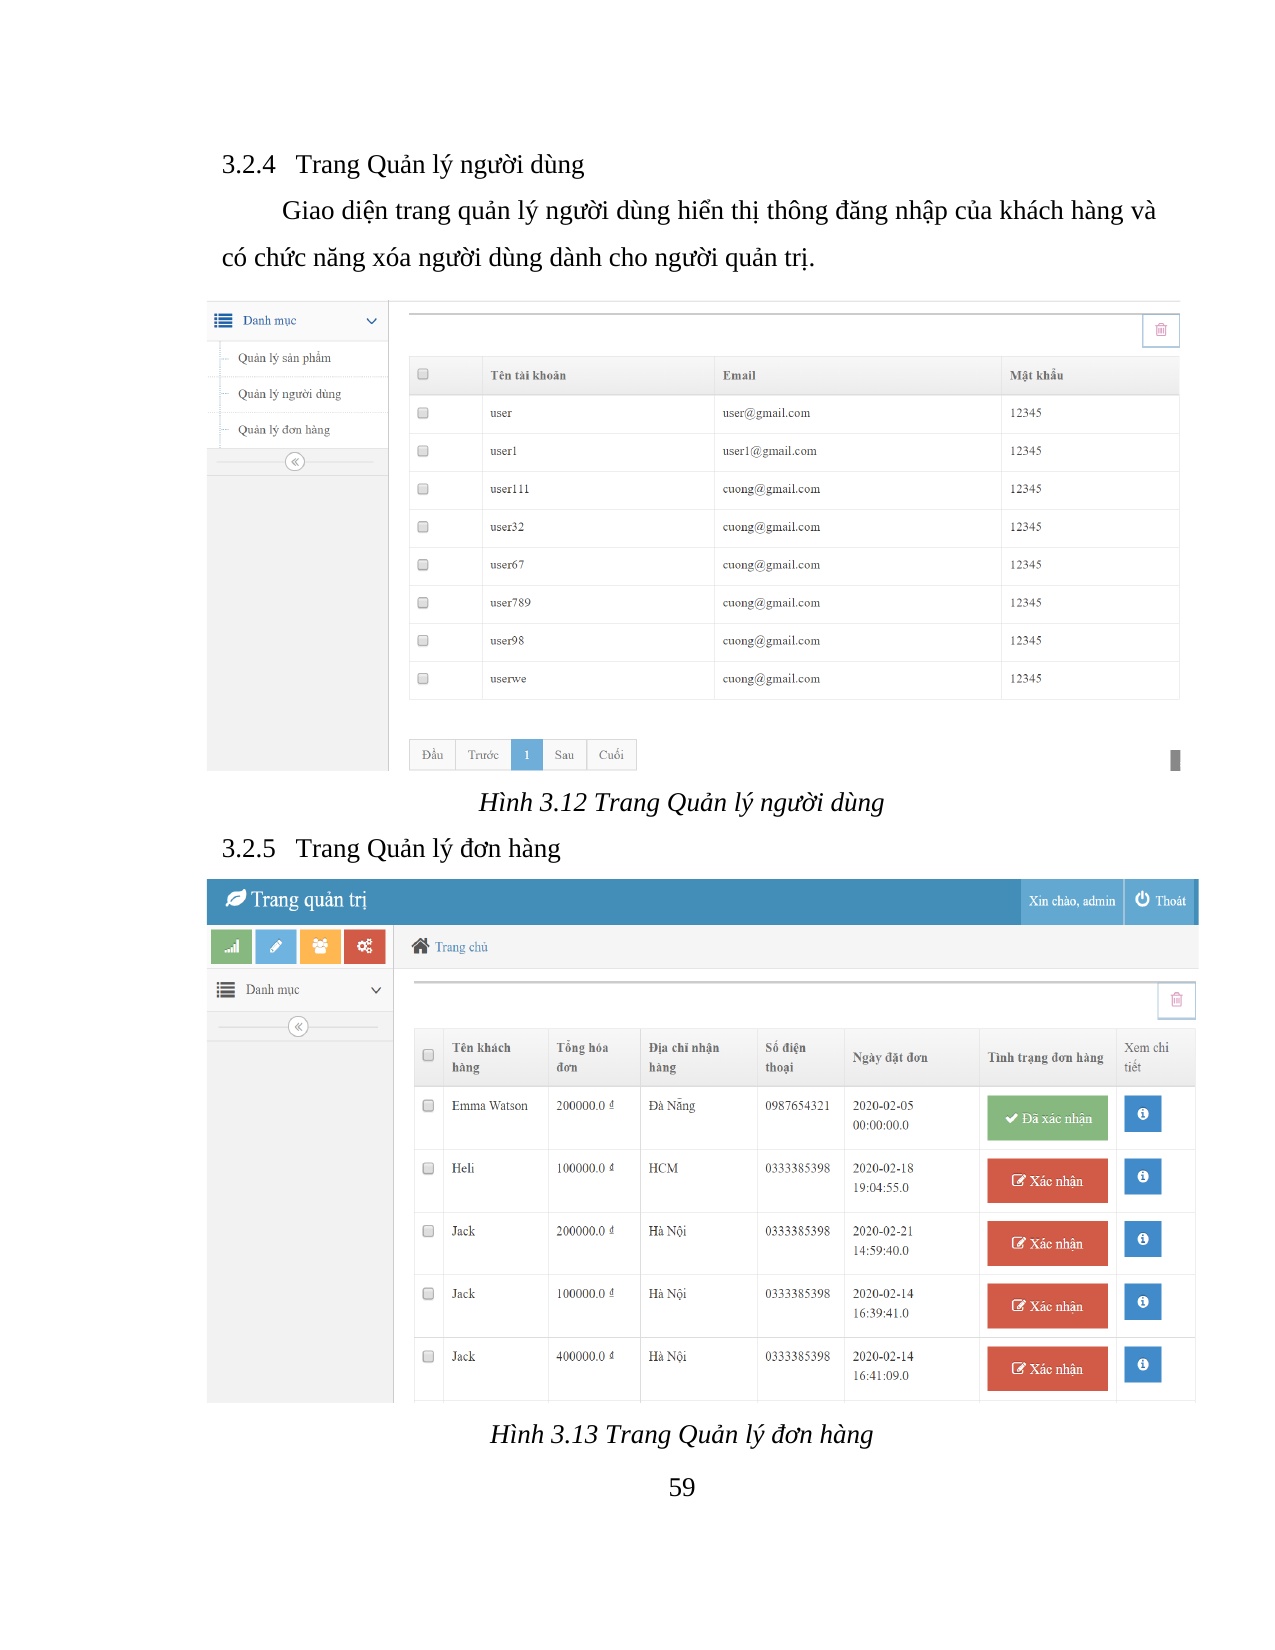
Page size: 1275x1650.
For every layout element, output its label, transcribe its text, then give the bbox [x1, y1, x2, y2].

list Hình 3.12 Trang Quản lý người dùng [207, 786, 1157, 817]
list Trang Quản lý đơn hàng [222, 832, 1157, 863]
picture [206, 879, 1199, 1403]
list Giao diện trang quản lý người dùng hiển thị thông đăng nhập của khách hàng và có chức năng xóa người dùng dành cho người quản trị. [222, 194, 1157, 272]
picture [206, 300, 1181, 771]
list Trang Quản lý người dùng [222, 148, 1157, 179]
list Hình 3.13 Trang Quản lý đơn hàng [207, 1418, 1157, 1449]
